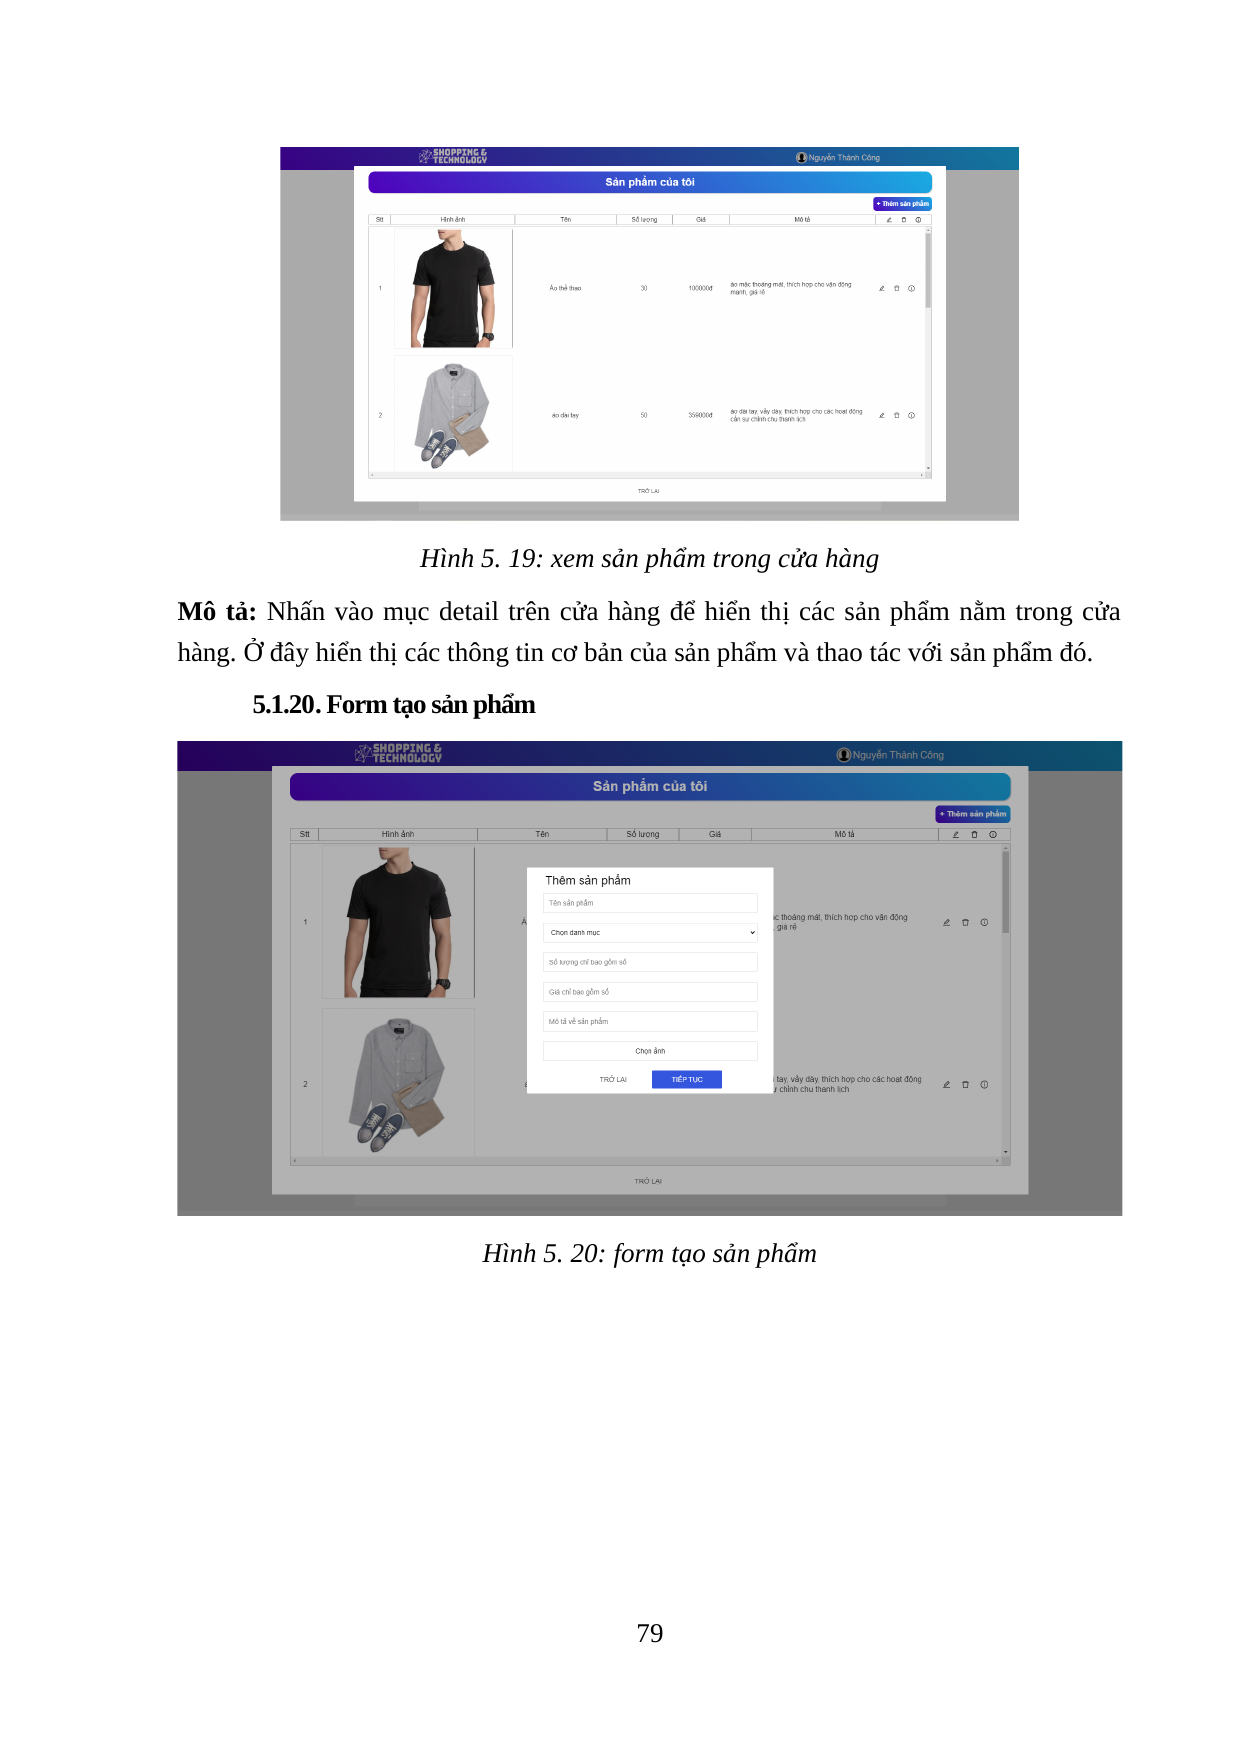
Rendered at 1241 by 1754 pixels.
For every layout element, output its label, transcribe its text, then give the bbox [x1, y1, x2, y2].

text Hình 5. 20: form tạo sản phẩm [177, 1237, 1122, 1268]
title 5.1.20. Form tạo sản phẩm [177, 689, 1122, 720]
picture [280, 147, 1019, 521]
text Mô tả: Nhấn vào mục detail trên cửa hàng để hiển thị các sản phẩm nằm trong cửa hàng. Ở đây hiển thị các thông tin cơ bản của sản phẩm và thao tác với sản phẩm đó. [177, 595, 1122, 667]
picture [177, 741, 1123, 1216]
text Hình 5. 19: xem sản phẩm trong cửa hàng [177, 542, 1122, 573]
